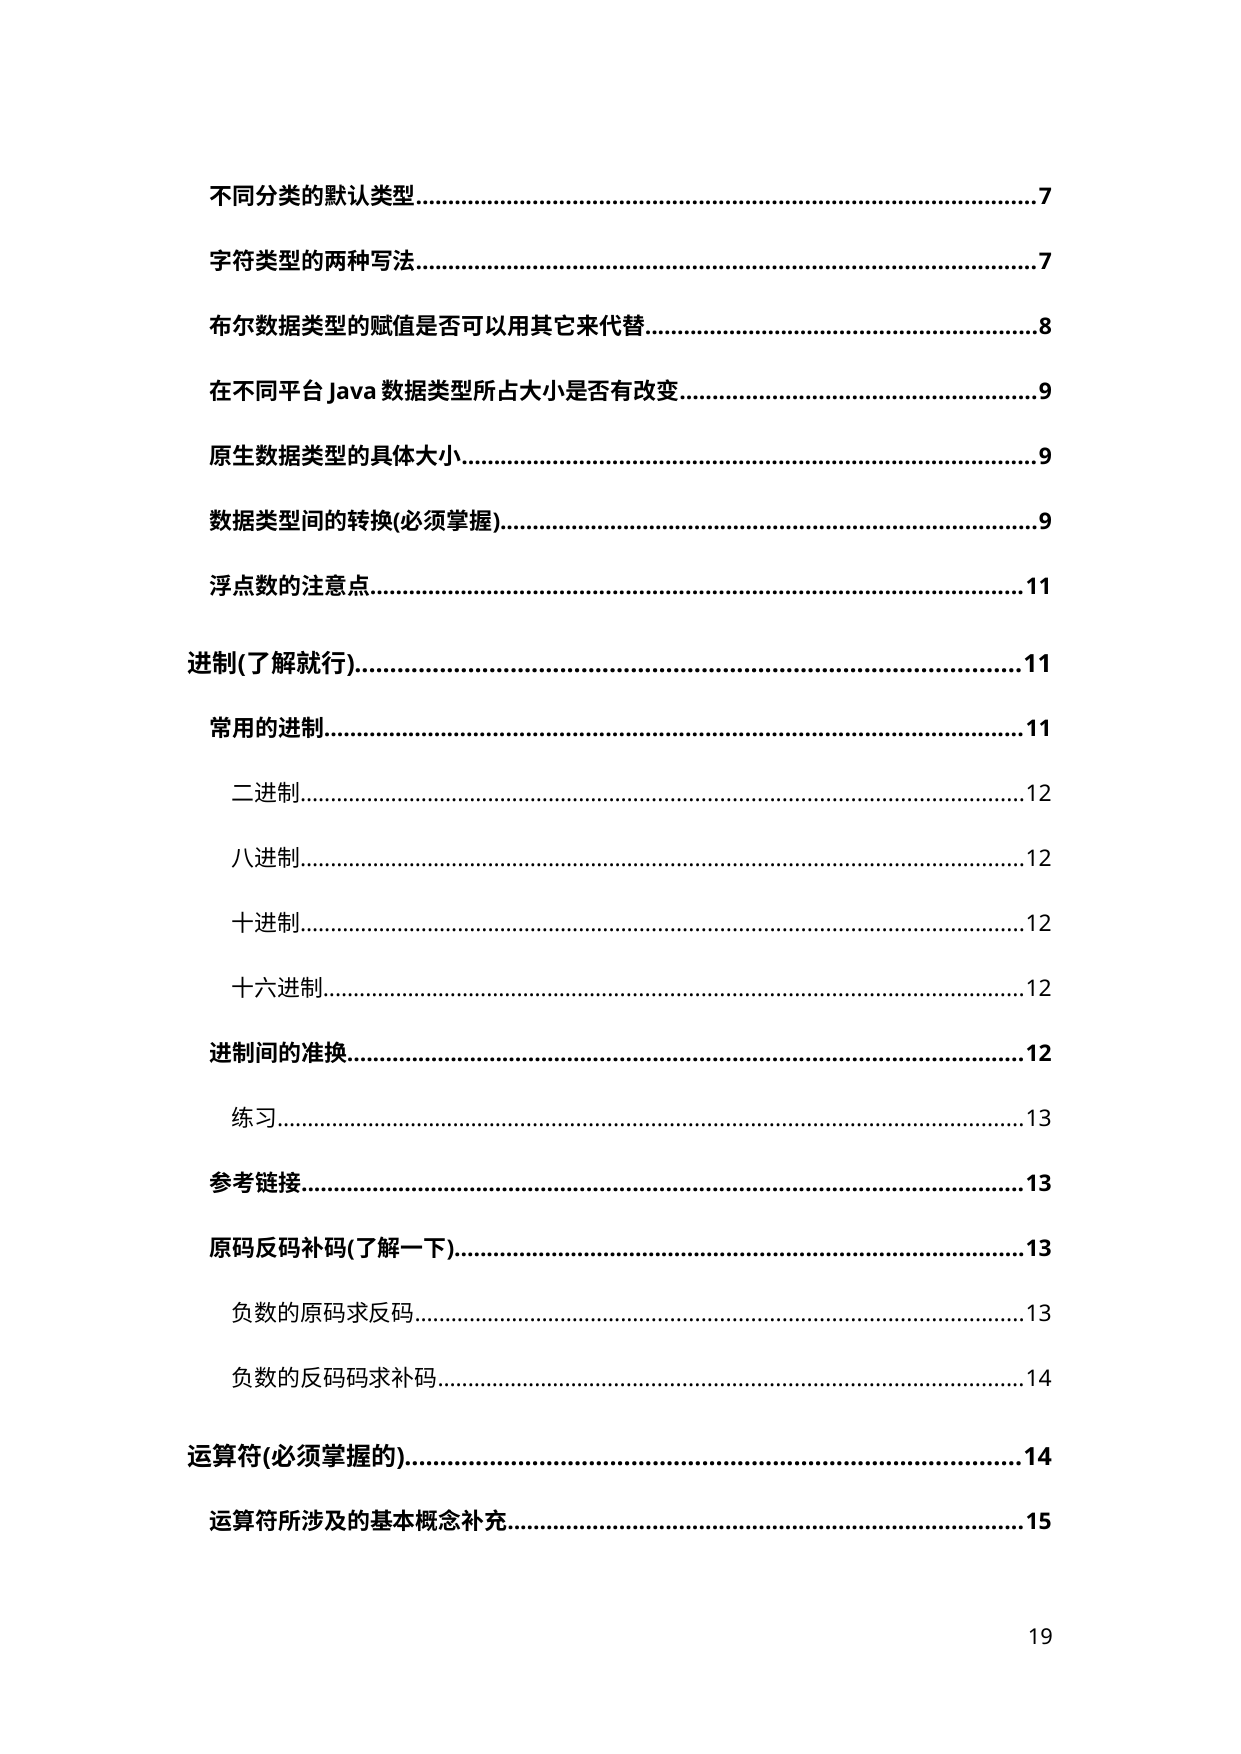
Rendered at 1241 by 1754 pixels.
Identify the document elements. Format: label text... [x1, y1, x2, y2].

text 不同分类的默认类型 7 [209, 162, 1053, 227]
text 数据类型间的转换(必须掌握) 9 [209, 487, 1053, 552]
text 运算符所涉及的基本概念补充 15 [209, 1487, 1053, 1552]
text 负数的原码求反码 13 [231, 1279, 1053, 1344]
text 字符类型的两种写法 7 [209, 227, 1053, 292]
text 布尔数据类型的赋值是否可以用其它来代替 8 [209, 292, 1053, 357]
text 练习 13 [231, 1084, 1053, 1149]
text 进制间的准换 12 [209, 1019, 1053, 1084]
text 原生数据类型的具体大小 9 [209, 422, 1053, 487]
text 运算符(必须掌握的) 14 [187, 1422, 1053, 1487]
text 原码反码补码(了解一下) 13 [209, 1214, 1053, 1279]
text 浮点数的注意点 11 [209, 552, 1053, 617]
text 十进制 12 [231, 889, 1053, 954]
text 进制(了解就行) 11 [187, 629, 1053, 694]
text 二进制 12 [231, 759, 1053, 824]
text 八进制 12 [231, 824, 1053, 889]
text 十六进制 12 [231, 954, 1053, 1019]
text 负数的反码码求补码 14 [231, 1344, 1053, 1409]
text 参考链接 13 [209, 1149, 1053, 1214]
text 常用的进制 11 [209, 694, 1053, 759]
text 在不同平台Java数据类型所占大小是否有改变 9 [209, 357, 1053, 422]
